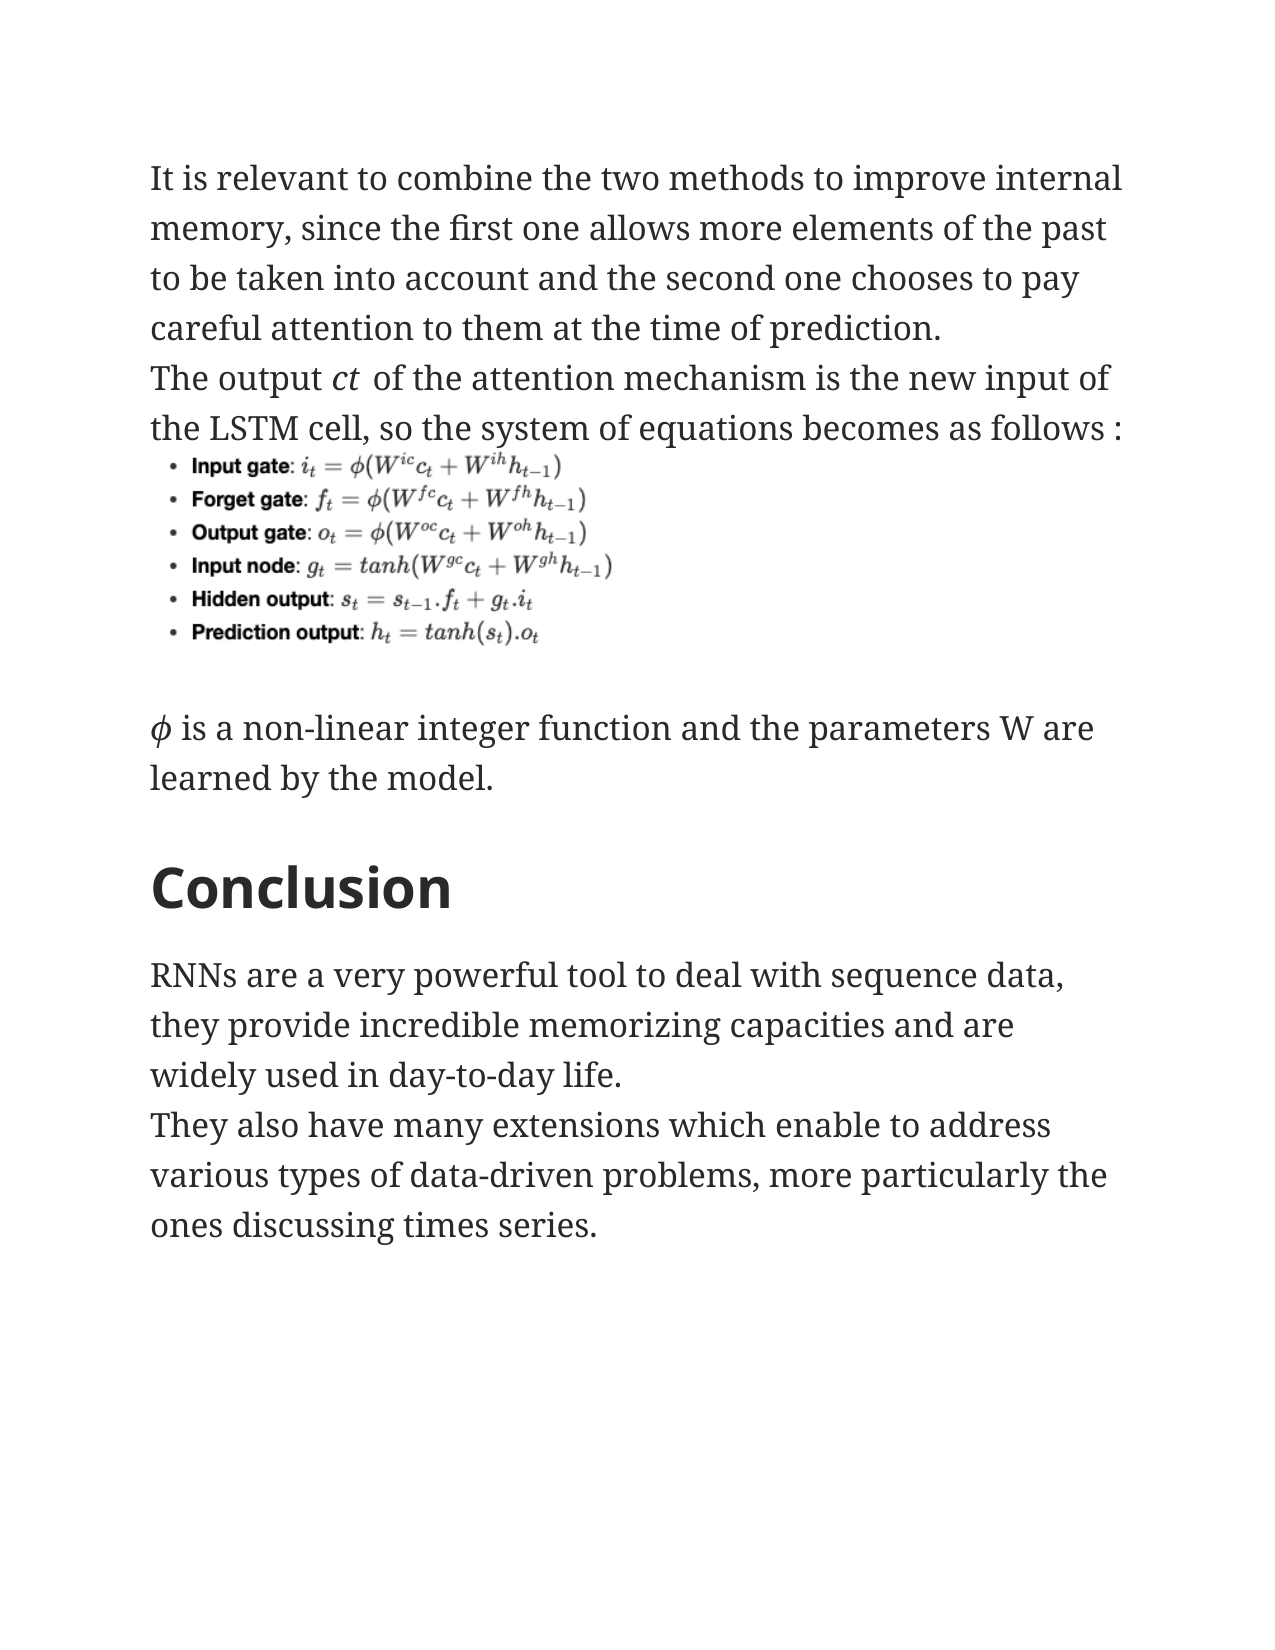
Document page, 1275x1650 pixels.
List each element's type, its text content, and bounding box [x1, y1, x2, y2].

picture [150, 450, 1125, 651]
text It is relevant to combine the two methods to improve internal memory, since the first one allows more elements of the past to be taken into account and the second one chooses to pay careful attention to them at the time of prediction. The output ct of the attention mechanism is the new input of the LSTM cell, so the system of equations becomes as follows : [150, 150, 1125, 450]
subtitle Conclusion [150, 849, 1125, 926]
text ϕ is a non-linear integer function and the parameters W are learned by the model. [150, 700, 1125, 800]
text RNNs are a very powerful tool to deal with sequence data, they provide incredible memorizing capacities and are widely used in day-to-day life. They also have many extensions which enable to address various types of data-driven problems, more particularly the ones discussing times series. [150, 947, 1125, 1247]
